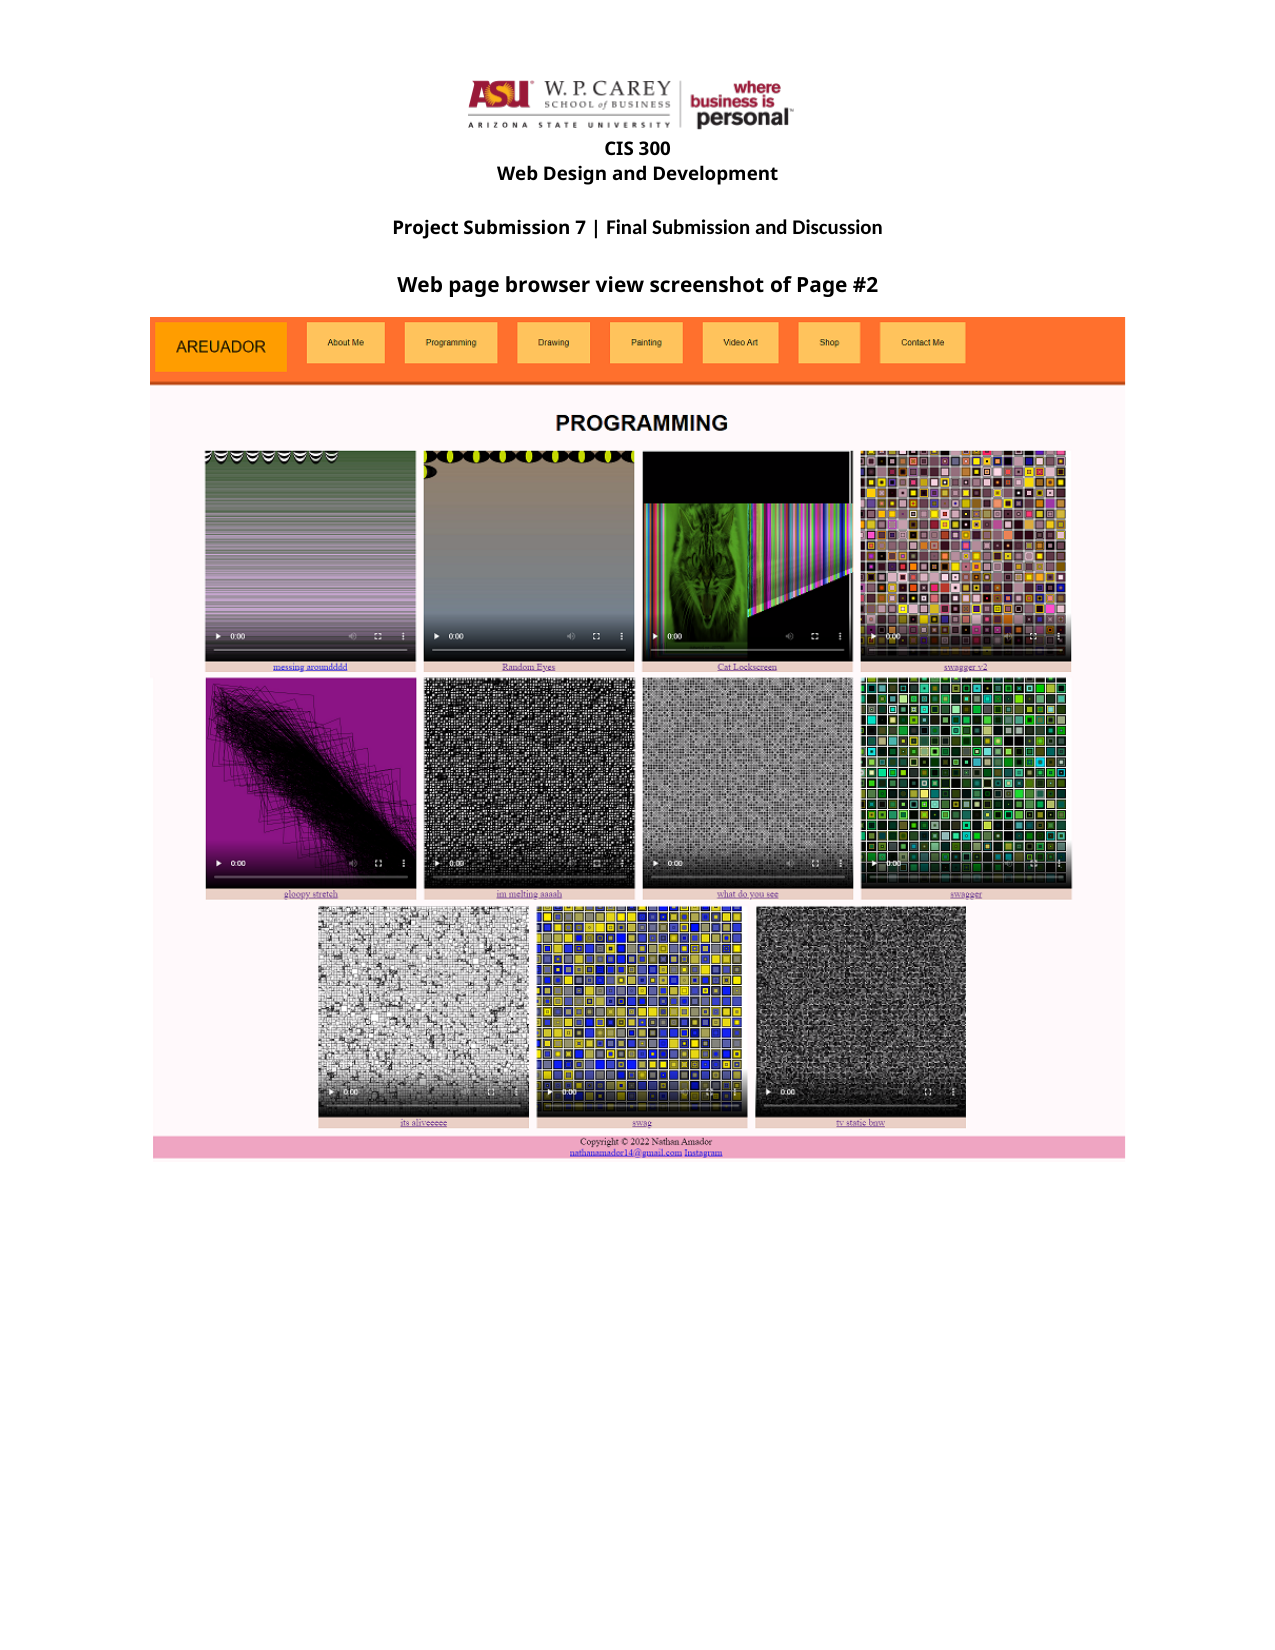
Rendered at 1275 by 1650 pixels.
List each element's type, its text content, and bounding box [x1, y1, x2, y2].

picture [150, 317, 1125, 1162]
text Web page browser view screenshot of Page #2 [150, 240, 1125, 299]
picture [467, 75, 808, 135]
